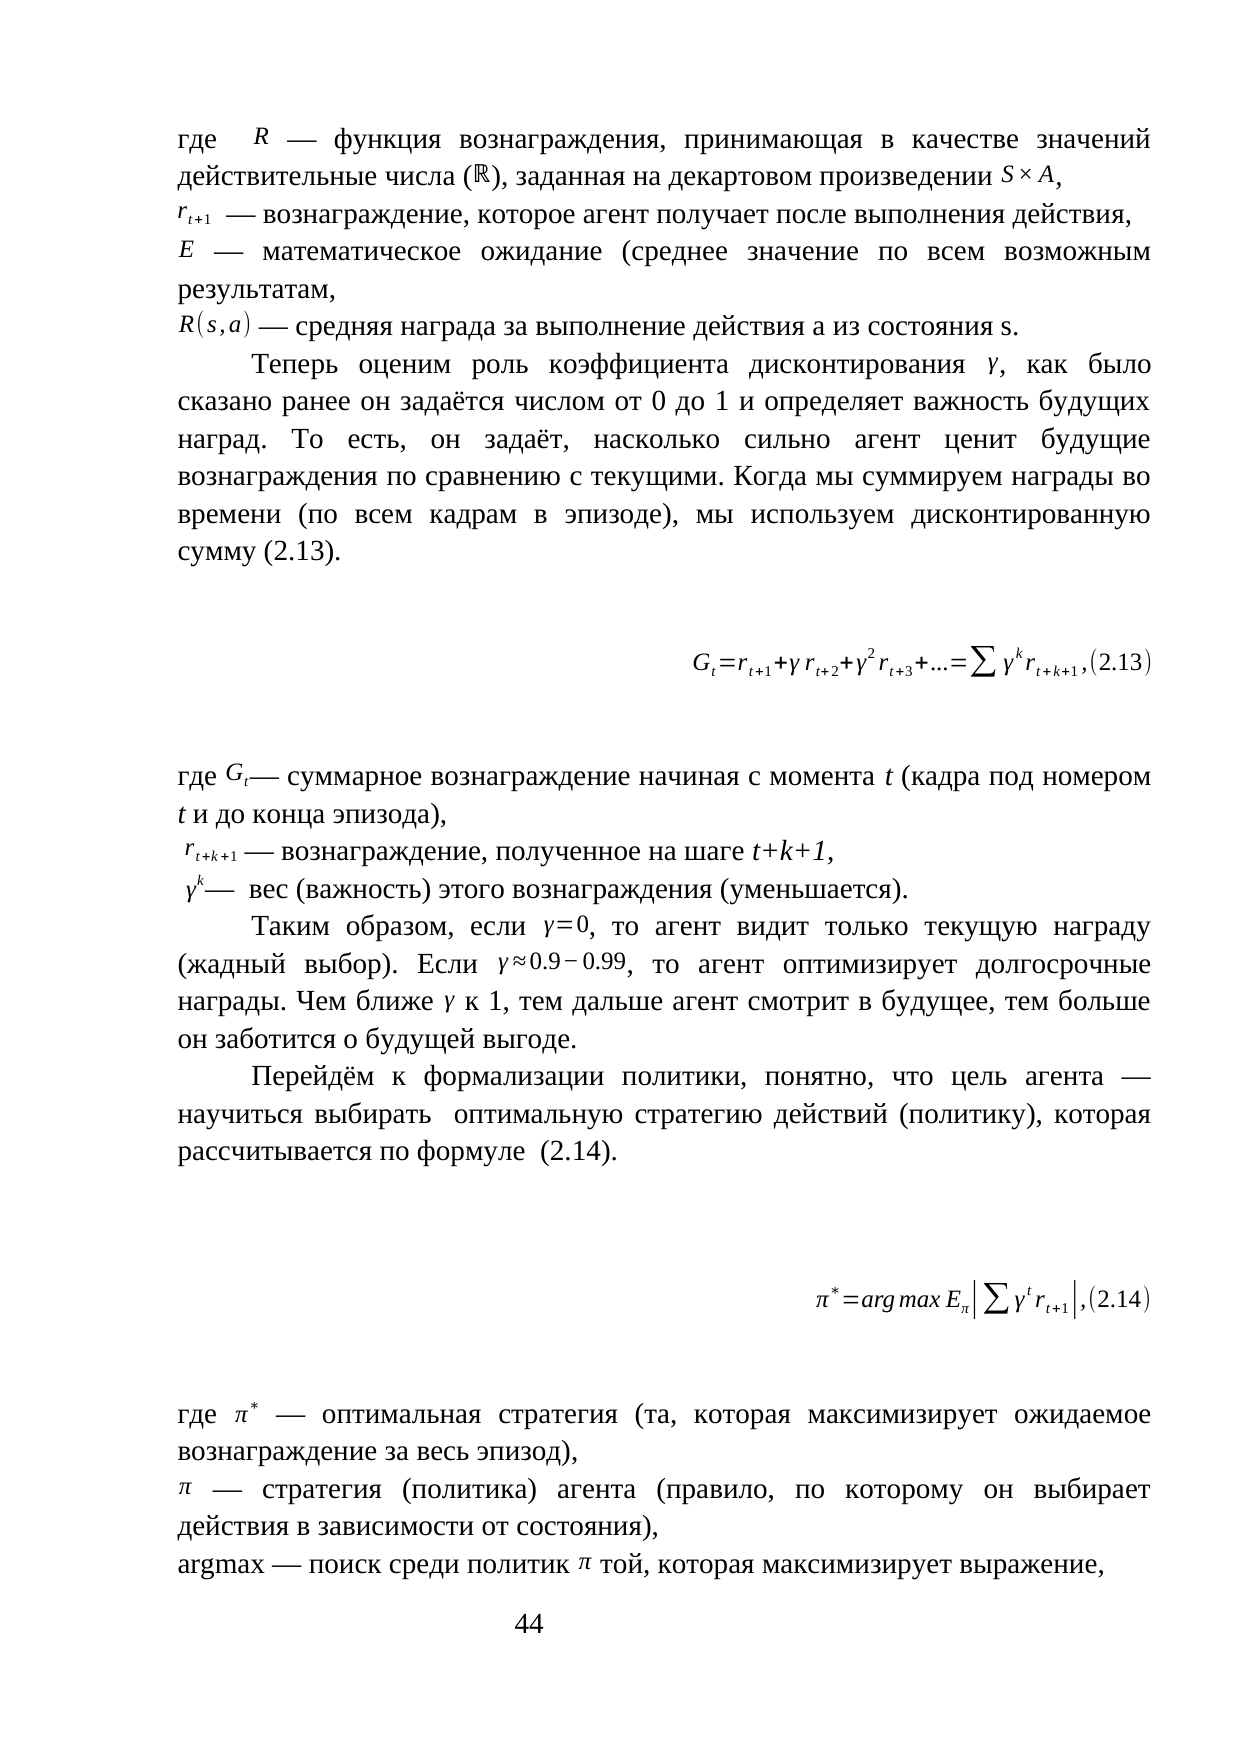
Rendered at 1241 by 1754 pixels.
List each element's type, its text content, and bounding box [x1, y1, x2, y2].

text Перейдём к формализации политики, понятно, что цель агента — научиться выбирать оптимальную стратегию действий (политику), которая рассчитывается по формуле (2.14). [177, 1056, 1152, 1168]
text — стратегия (политика) агента (правило, по которому он выбирает действия в зависимости от состояния), [177, 1468, 1152, 1543]
text argmax — поиск среди политик той, которая максимизирует выражение, [177, 1543, 1152, 1581]
text Теперь оценим роль коэффициента дисконтирования , как было сказано ранее он задаётся числом от 0 до 1 и определяет важность будущих наград. То есть, он задаёт, насколько сильно агент ценит будущие вознаграждения по сравнению с текущими. Когда мы суммируем награды во времени (по всем кадрам в эпизоде), мы используем дисконтированную сумму (2.13). [177, 343, 1152, 568]
text Таким образом, если , то агент видит только текущую награду (жадный выбор). Если , то агент оптимизирует долгосрочные награды. Чем ближе к 1, тем дальше агент смотрит в будущее, тем больше он заботится о будущей выгоде. [177, 906, 1152, 1056]
text — вес (важность) этого вознаграждения (уменьшается). [177, 868, 1152, 906]
text где — оптимальная стратегия (та, которая максимизирует ожидаемое вознаграждение за весь эпизод), [177, 1393, 1152, 1468]
text — вознаграждение, полученное на шаге t+k+1, [177, 831, 1152, 868]
text — математическое ожидание (среднее значение по всем возможным результатам, [177, 231, 1152, 306]
text где — функция вознаграждения, принимающая в качестве значений действительные числа (), заданная на декартовом произведении , [177, 118, 1152, 193]
text — средняя награда за выполнение действия a из состояния s. [177, 306, 1152, 343]
text где — суммарное вознаграждение начиная с момента t (кадра под номером t и до конца эпизода), [177, 756, 1152, 831]
text — вознаграждение, которое агент получает после выполнения действия, [177, 193, 1152, 231]
